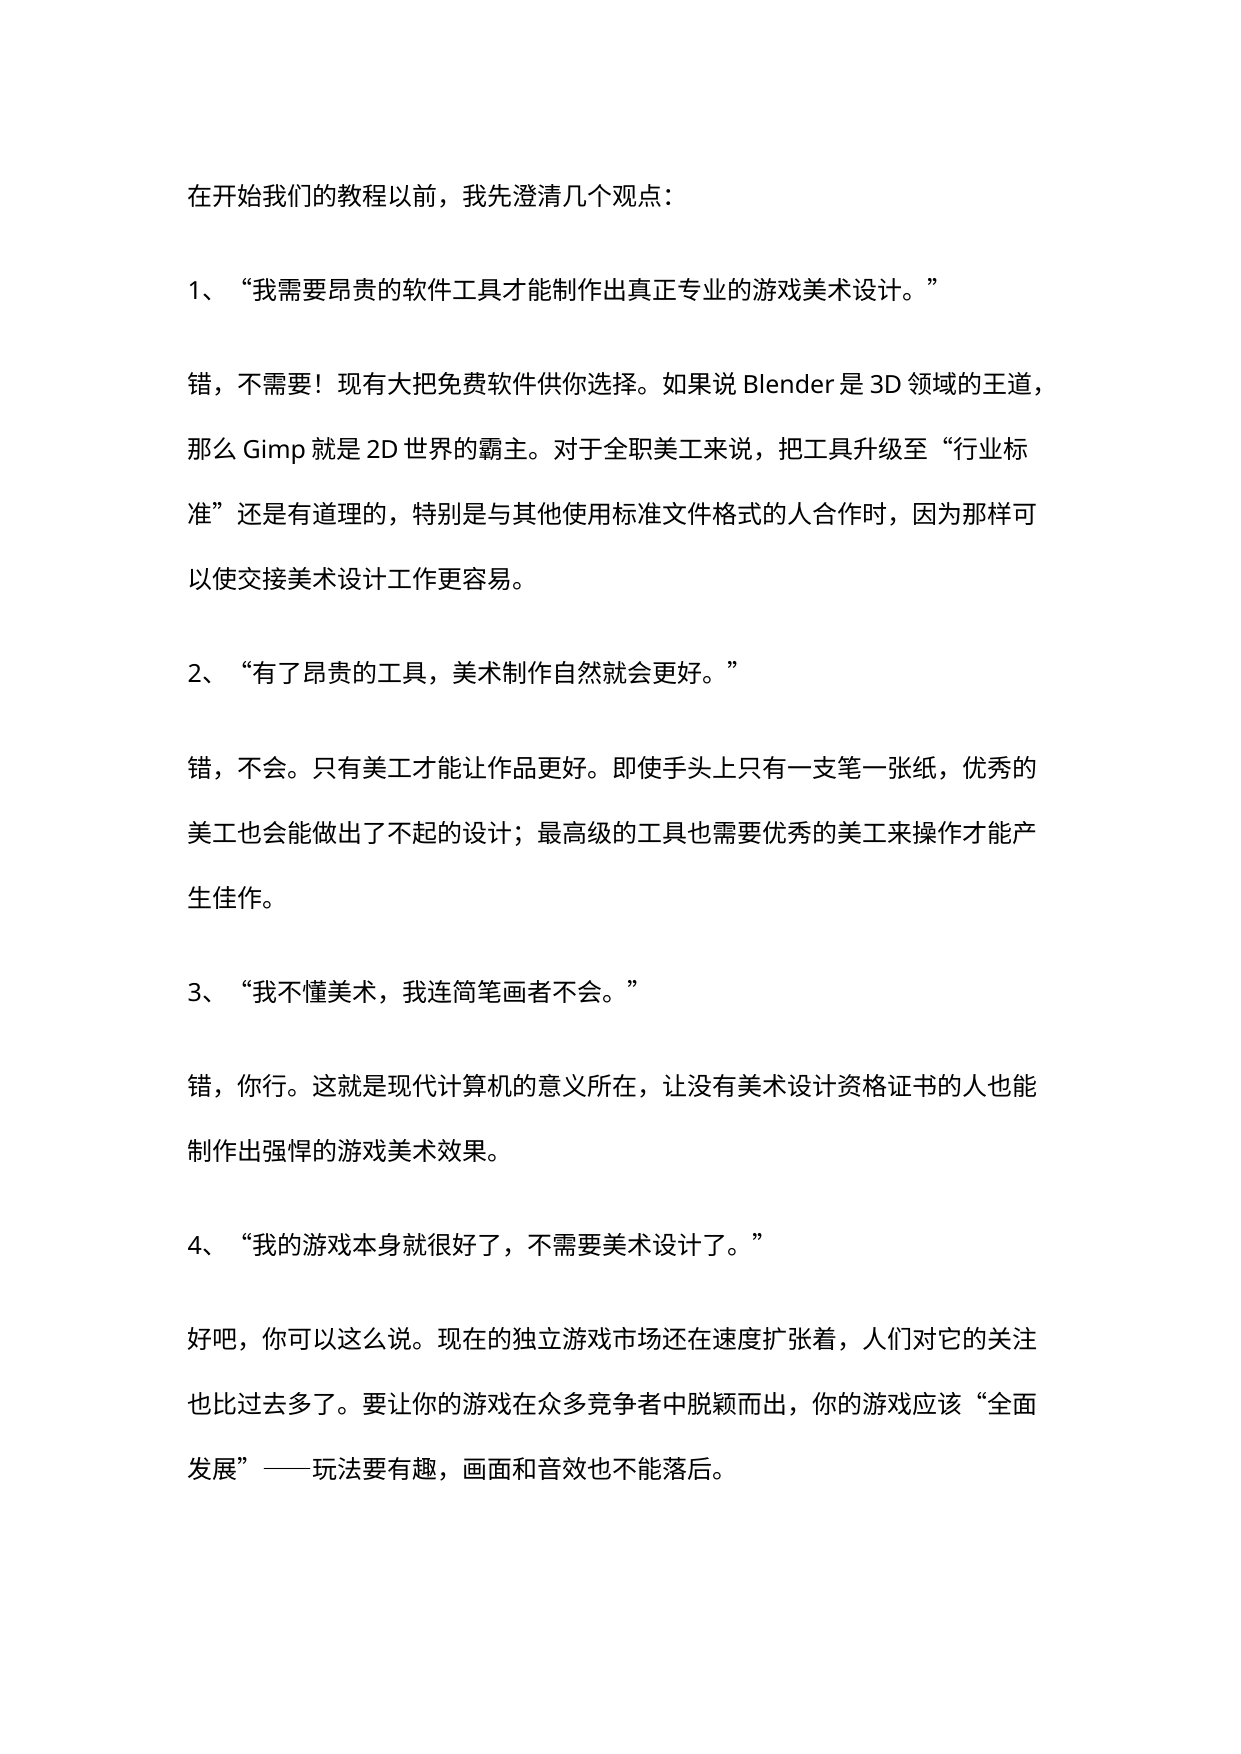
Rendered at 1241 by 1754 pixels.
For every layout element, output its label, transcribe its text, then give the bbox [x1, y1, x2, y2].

text 2、“有了昂贵的工具，美术制作自然就会更好。” [187, 639, 1053, 704]
text 4、“我的游戏本身就很好了，不需要美术设计了。” [187, 1211, 1053, 1276]
text 错，不需要！现有大把免费软件供你选择。如果说Blender是3D领域的王道，那么Gimp就是2D世界的霸主。对于全职美工来说，把工具升级至“行业标准”还是有道理的，特别是与其他使用标准文件格式的人合作时，因为那样可以使交接美术设计工作更容易。 [187, 350, 1053, 610]
text 在开始我们的教程以前，我先澄清几个观点： [187, 162, 1053, 227]
text 错，不会。只有美工才能让作品更好。即使手头上只有一支笔一张纸，优秀的美工也会能做出了不起的设计；最高级的工具也需要优秀的美工来操作才能产生佳作。 [187, 734, 1053, 929]
text 错，你行。这就是现代计算机的意义所在，让没有美术设计资格证书的人也能制作出强悍的游戏美术效果。 [187, 1052, 1053, 1182]
text 3、“我不懂美术，我连简笔画者不会。” [187, 958, 1053, 1023]
text 好吧，你可以这么说。现在的独立游戏市场还在速度扩张着，人们对它的关注也比过去多了。要让你的游戏在众多竞争者中脱颖而出，你的游戏应该“全面发展”——玩法要有趣，画面和音效也不能落后。 [187, 1305, 1053, 1500]
text 1、“我需要昂贵的软件工具才能制作出真正专业的游戏美术设计。” [187, 256, 1053, 321]
